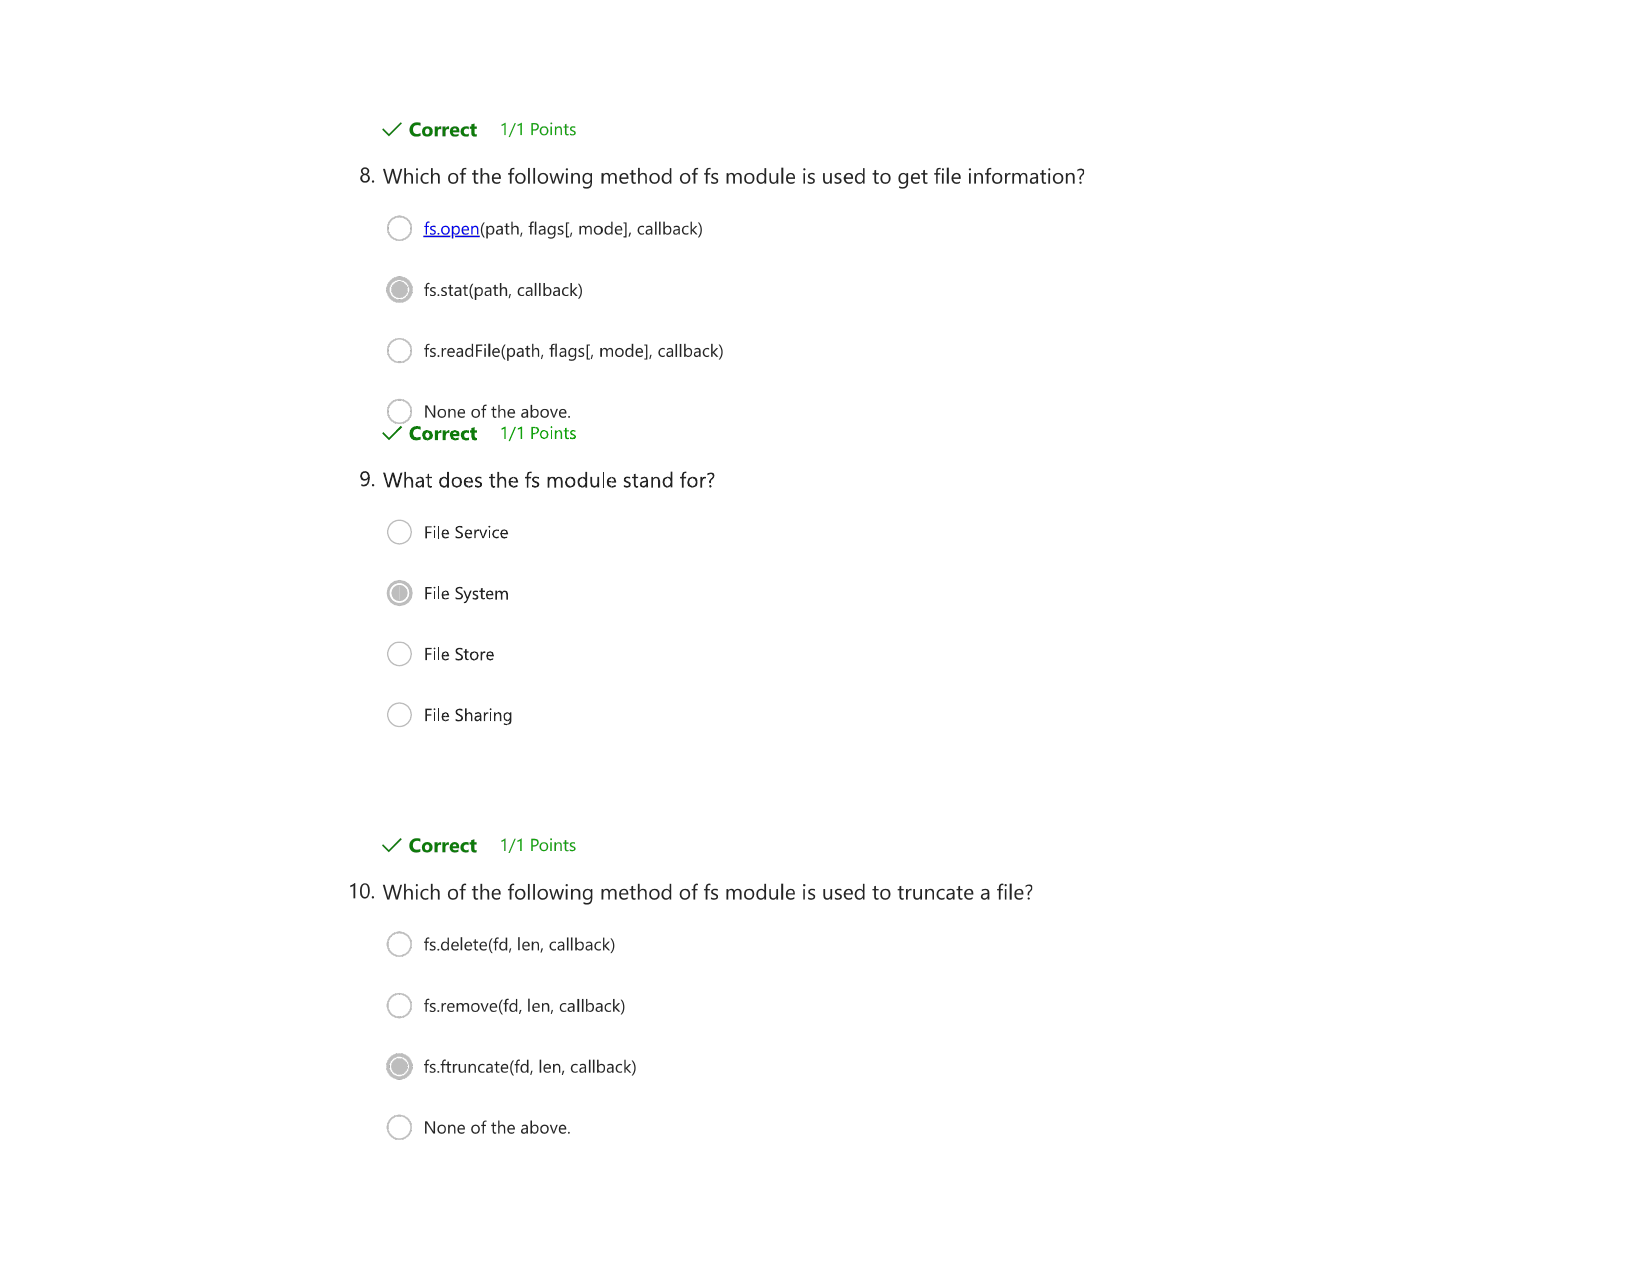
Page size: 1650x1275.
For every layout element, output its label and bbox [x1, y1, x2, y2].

picture [349, 837, 1033, 1140]
picture [359, 121, 1085, 424]
